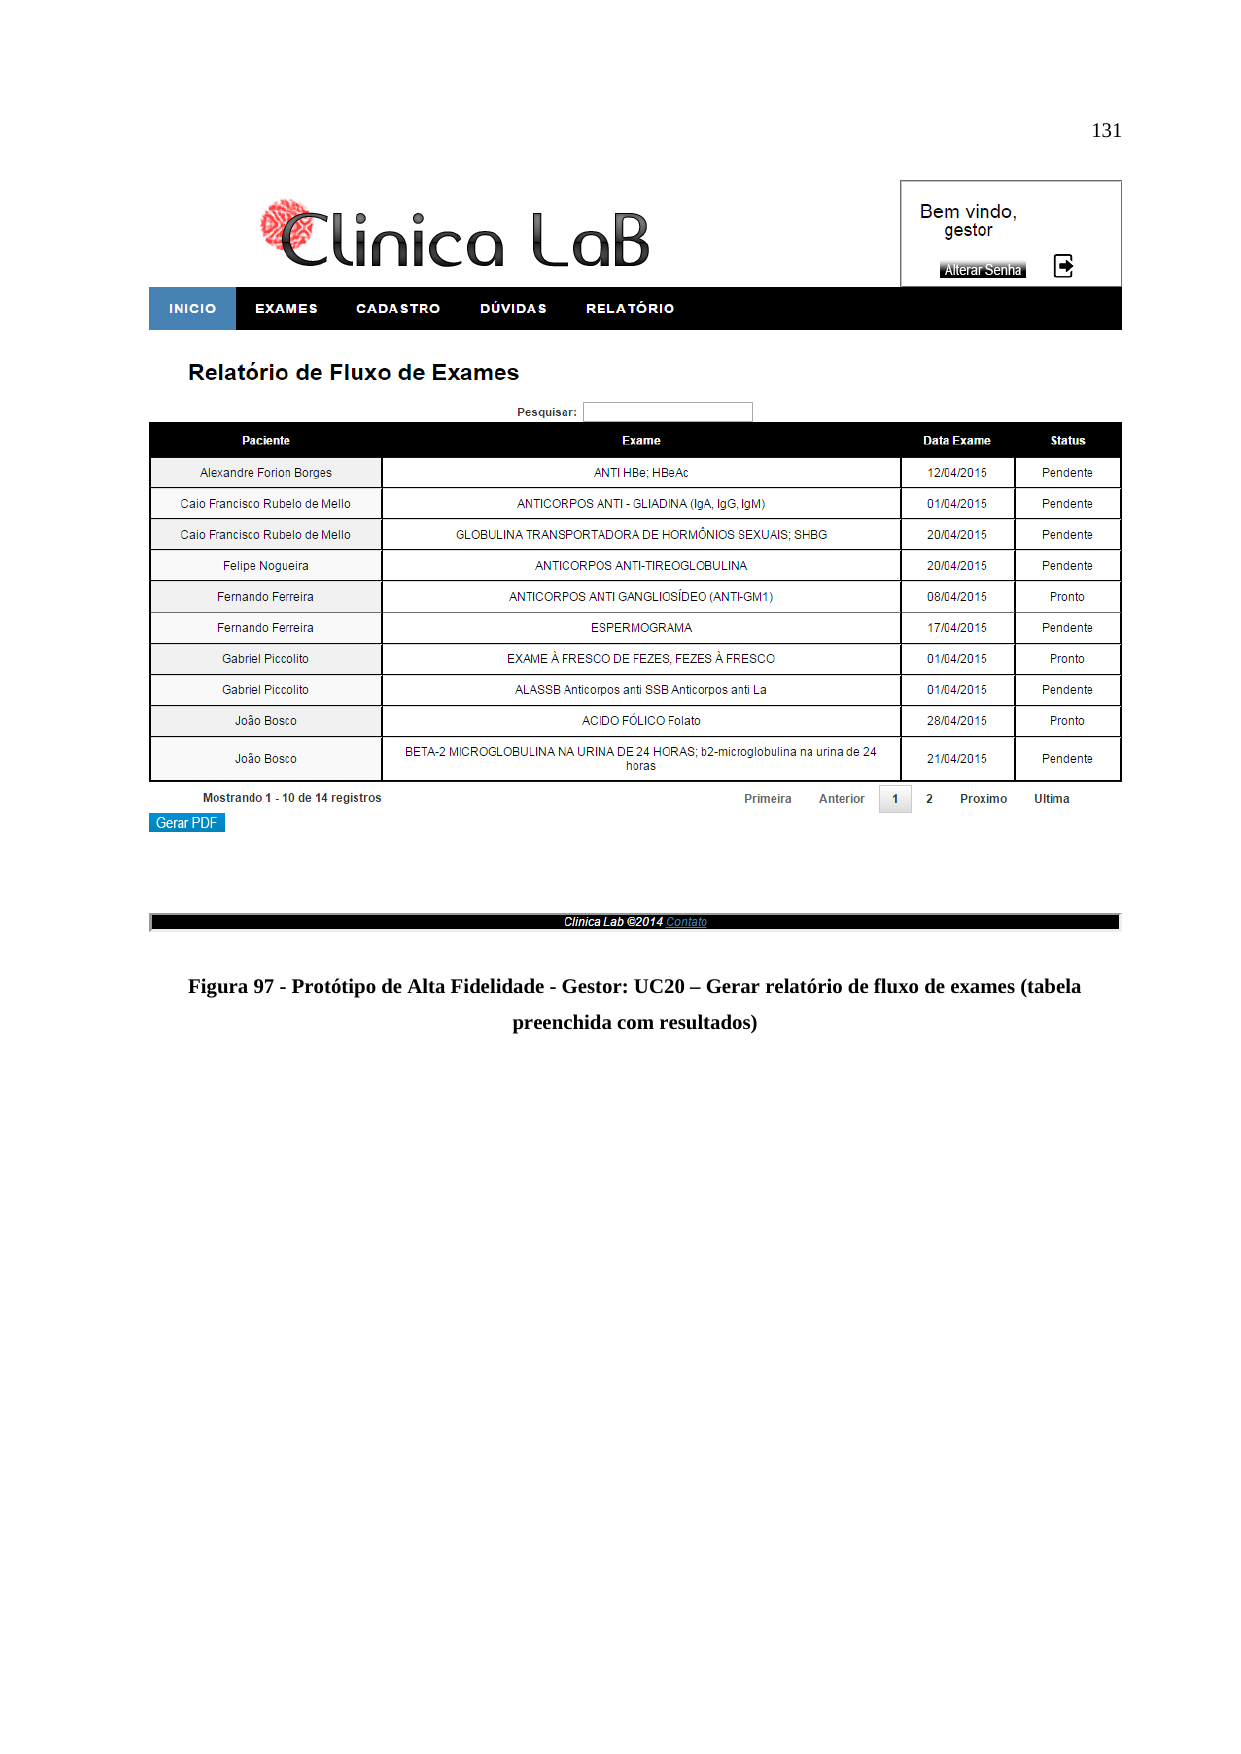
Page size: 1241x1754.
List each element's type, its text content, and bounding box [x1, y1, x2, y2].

picture [147, 177, 1123, 947]
